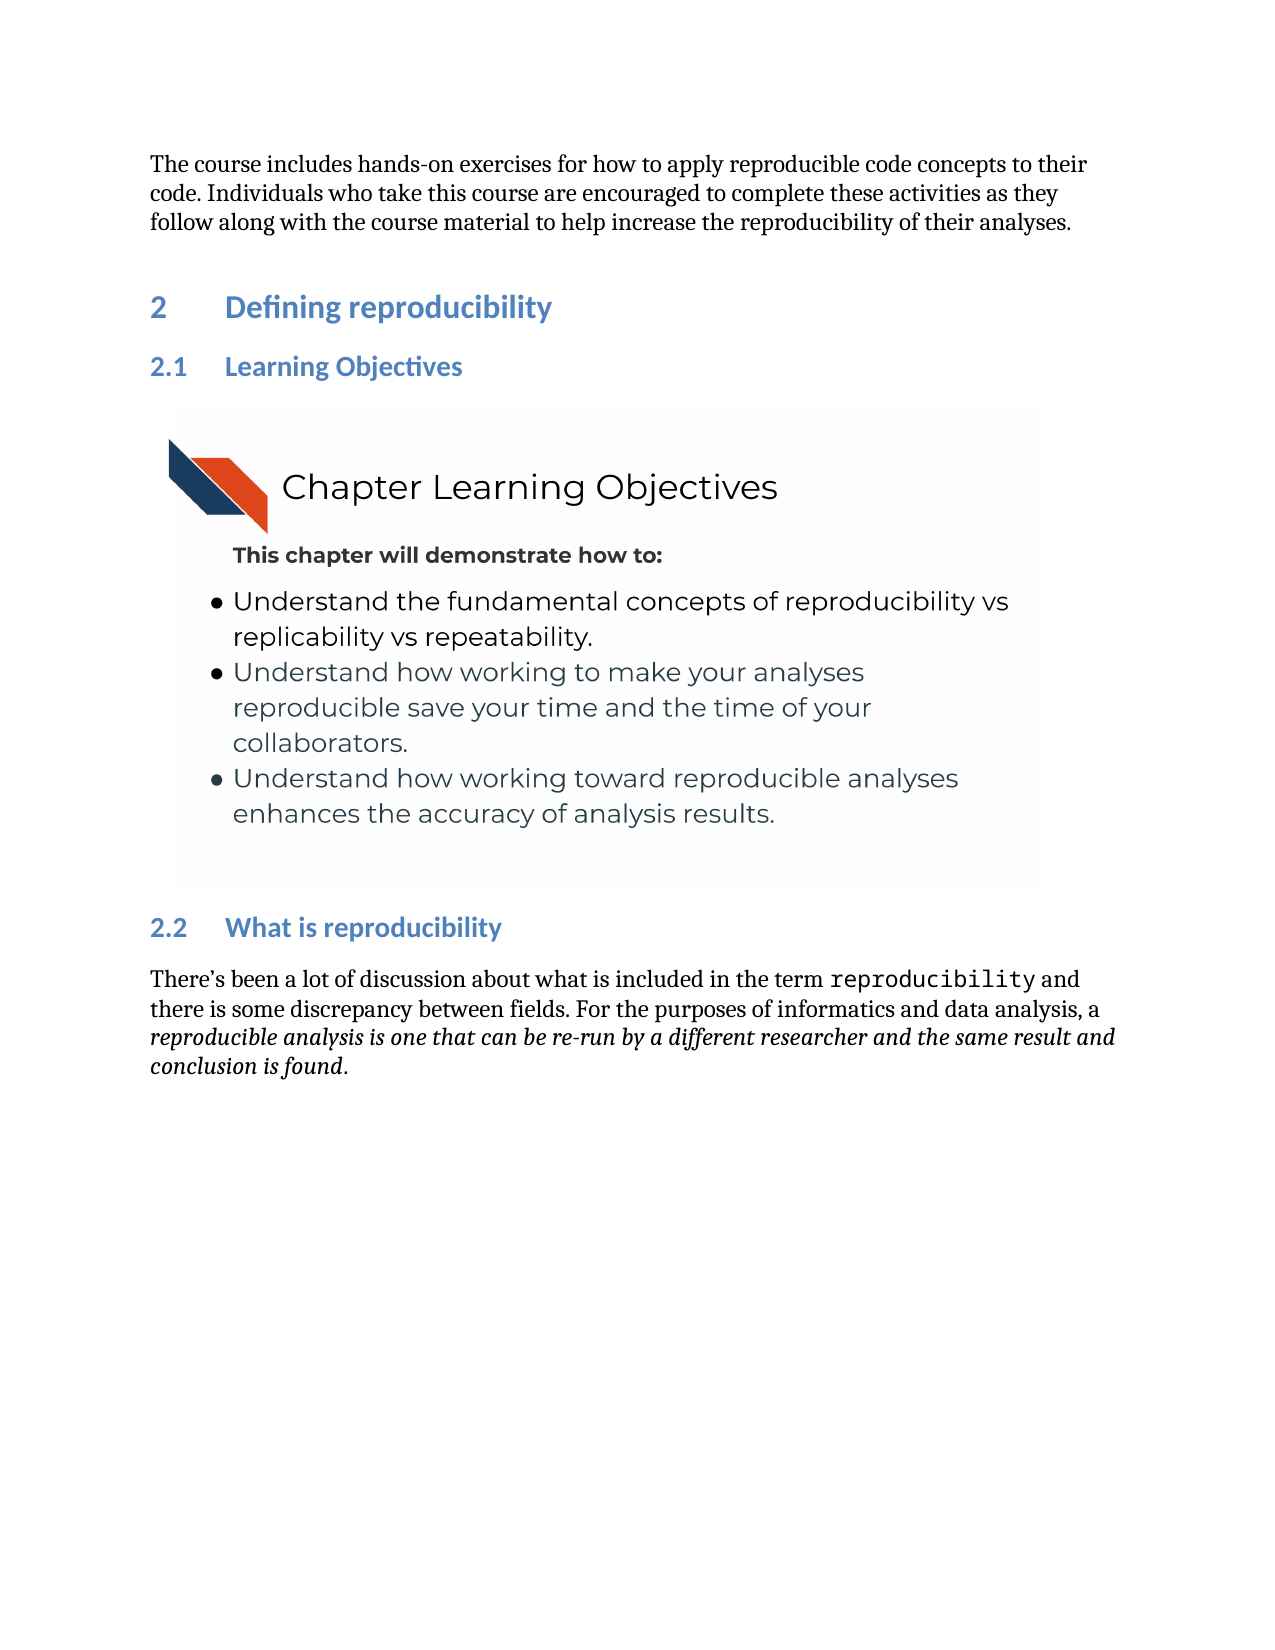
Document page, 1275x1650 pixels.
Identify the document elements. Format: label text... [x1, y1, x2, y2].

subtitle 2.1 Learning Objectives [150, 348, 1125, 383]
text The course includes hands-on exercises for how to apply reproducible code concepts to their code. Individuals who take this course are encouraged to complete these activities as they follow along with the course material to help increase the reproducibility of their analyses. [150, 150, 1125, 236]
subtitle 2 Defining reproducibility [150, 286, 1125, 327]
text There’s been a lot of discussion about what is included in the term reproducibility and there is some discrepancy between fields. For the purposes of informatics and data analysis, a reproducible analysis is one that can be re-run by a different researcher and the same result and conclusion is found. [150, 963, 1125, 1081]
subtitle 2.2 What is reproducibility [150, 909, 1125, 944]
picture [168, 402, 1044, 888]
